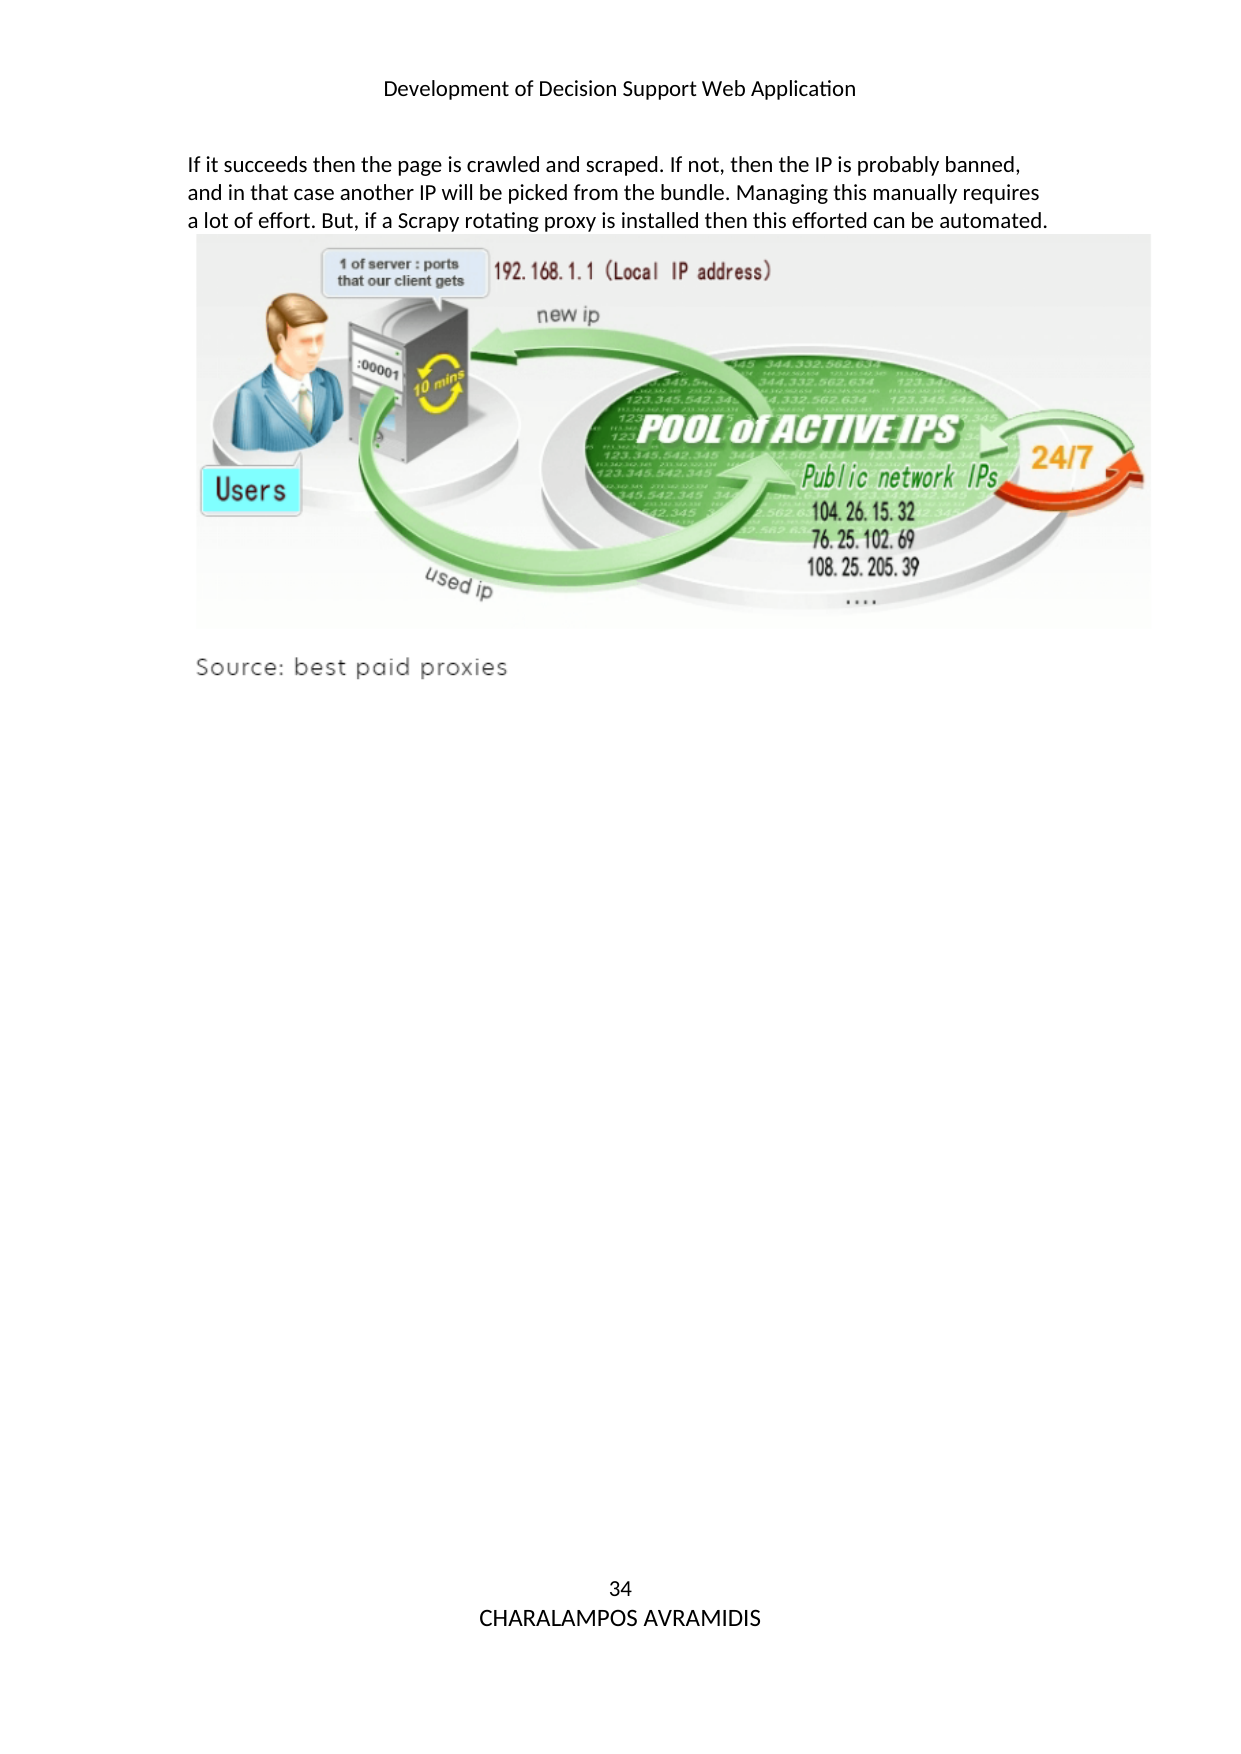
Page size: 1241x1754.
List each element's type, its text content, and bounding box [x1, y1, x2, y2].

picture [187, 234, 1162, 693]
text If it succeeds then the page is crawled and scraped. If not, then the IP is probably banned, and in that case another IP will be picked from the bundle. Managing this manually requires a lot of effort. But, if a Scrapy rotating proxy is installed then this efforted can be automated. [187, 150, 1053, 234]
